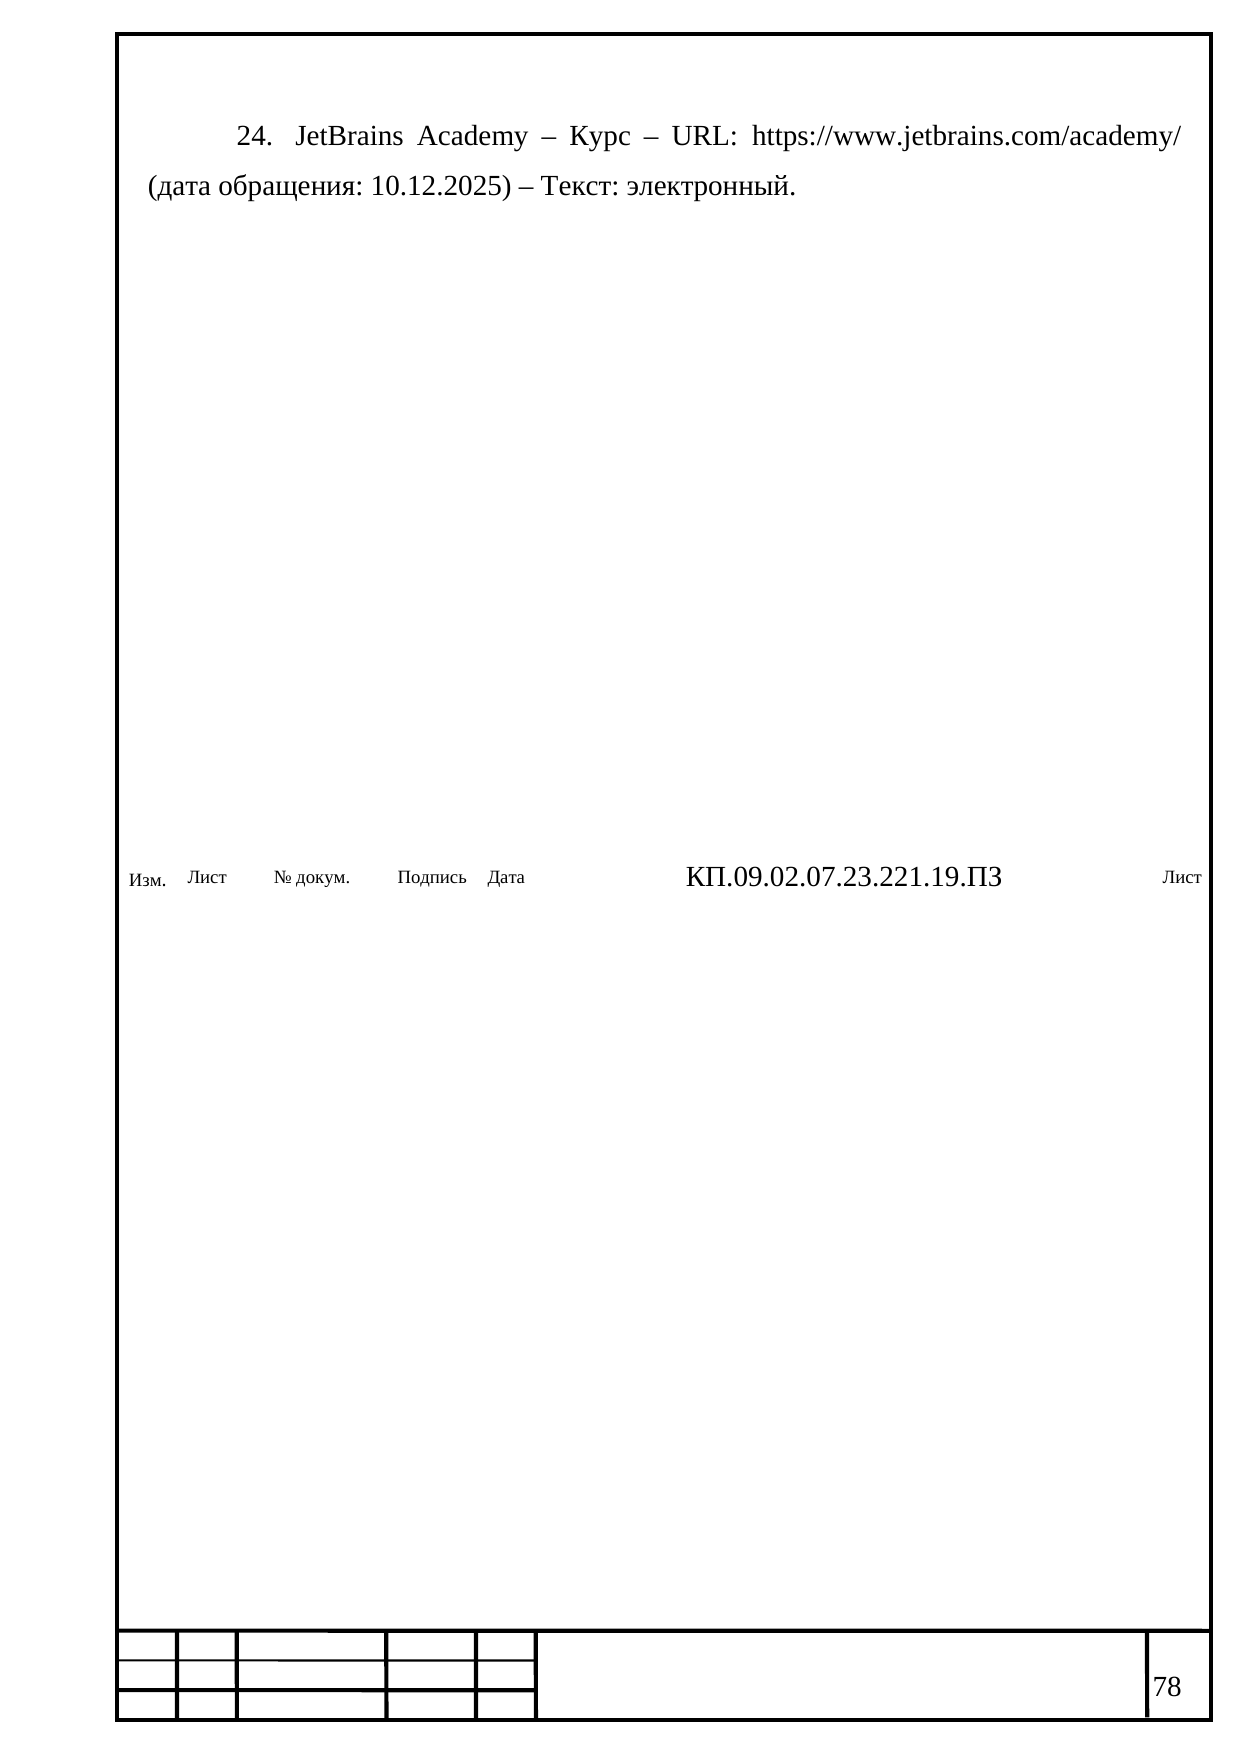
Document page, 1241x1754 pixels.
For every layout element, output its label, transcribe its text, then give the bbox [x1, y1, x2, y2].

list JetBrains Academy – Курс – URL: https://www.jetbrains.com/academy/ (дата обращения: 10.12.2025) – Текст: электронный. [148, 118, 1181, 202]
